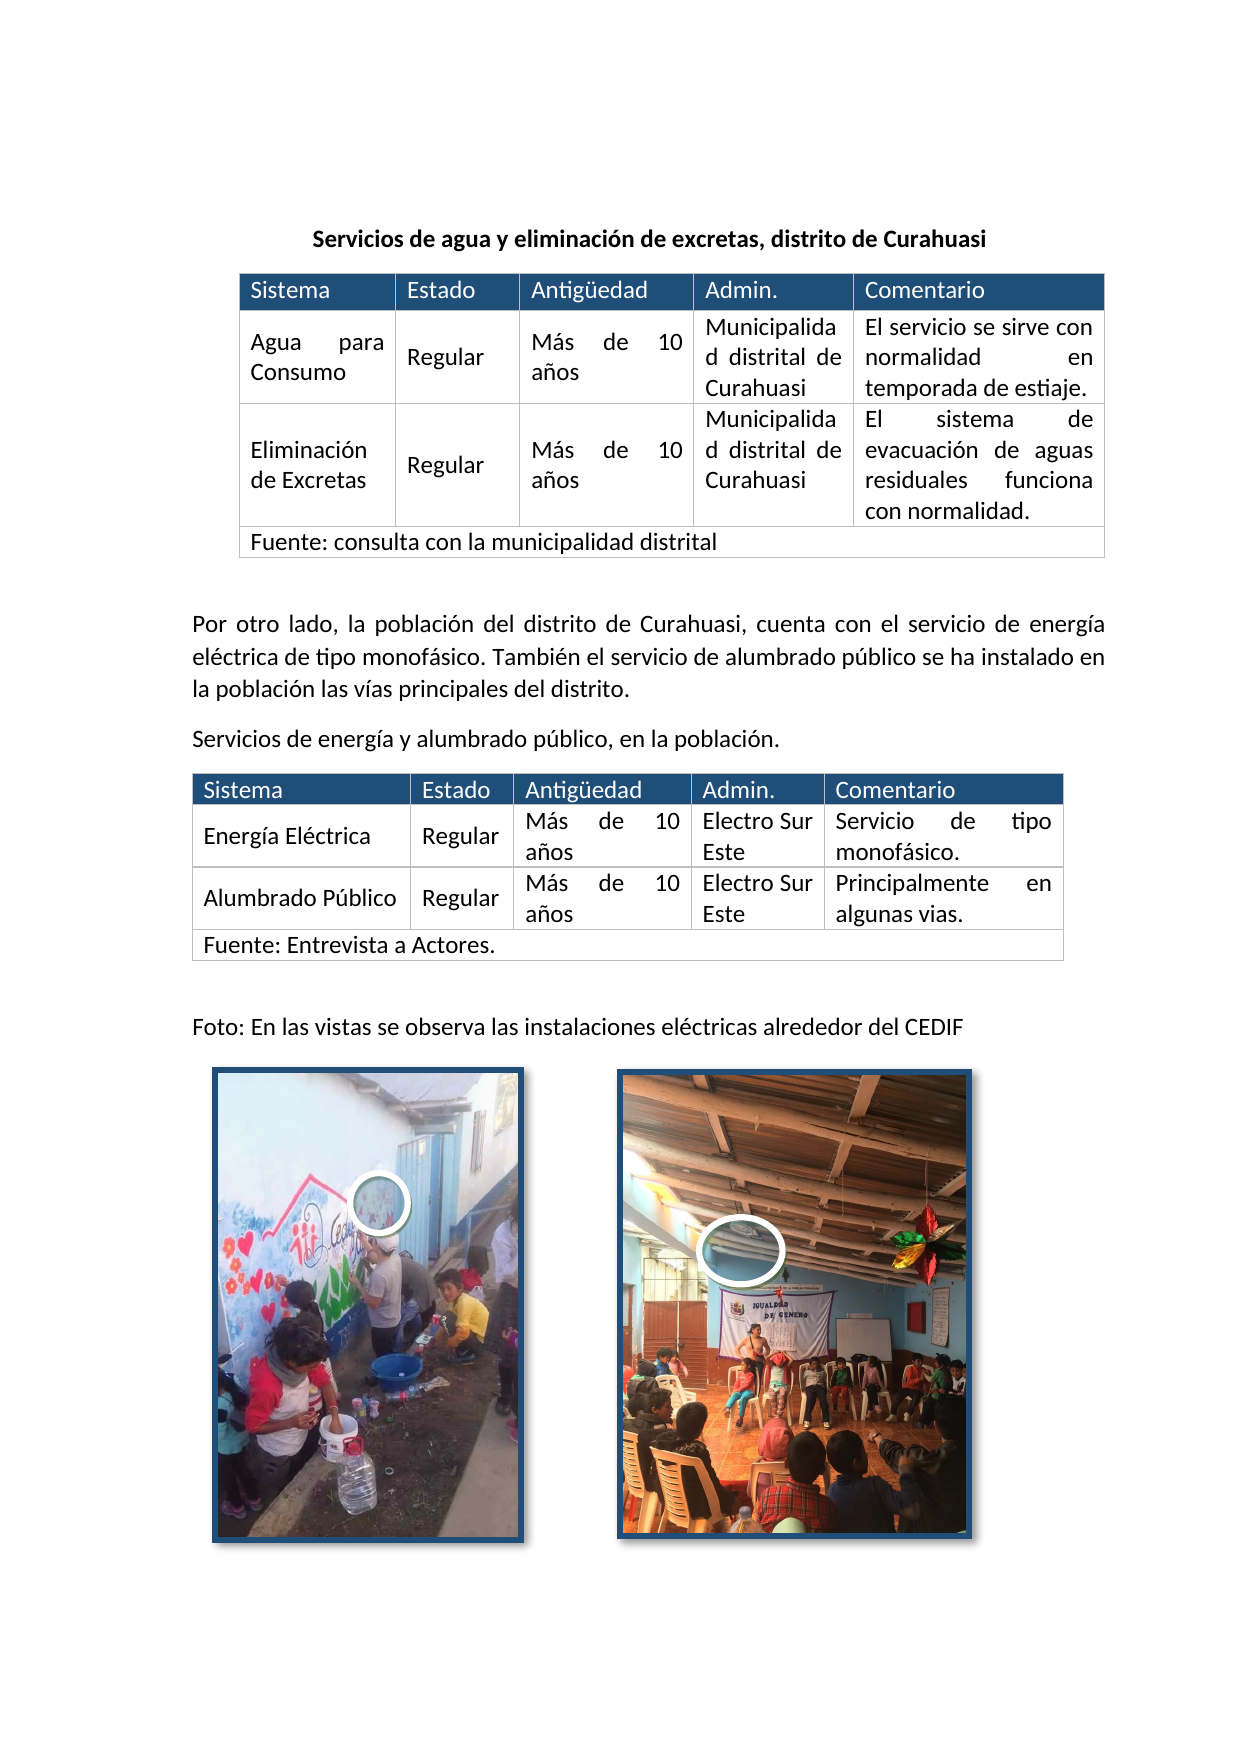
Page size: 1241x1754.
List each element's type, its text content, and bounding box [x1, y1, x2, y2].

text Servicios de energía y alumbrado público, en la población. [192, 723, 1107, 754]
table_cell Más de 10 años [520, 404, 693, 526]
table_cell Más de 10 años [520, 311, 693, 402]
table_header Sistema [240, 274, 395, 310]
table_cell El servicio se sirve con normalidad en temporada de estiaje. [854, 311, 1104, 402]
text Foto: En las vistas se observa las instalaciones eléctricas alrededor del CEDIF [192, 1011, 1107, 1041]
table_header Admin. [692, 774, 824, 804]
table_cell Fuente: Entrevista a Actores. [193, 930, 1063, 960]
table_cell Servicio de tipo monofásico. [825, 805, 1063, 866]
table_header Antigüedad [520, 274, 693, 310]
picture [218, 1073, 518, 1537]
table_cell Regular [396, 404, 519, 526]
text Por otro lado, la población del distrito de Curahuasi, cuenta con el servicio de energía eléctrica de tipo monofásico. También el servicio de alumbrado público se ha instalado en la población las vías principales del distrito. [192, 608, 1107, 704]
table_cell Electro Sur Este [692, 805, 824, 866]
table_cell Alumbrado Público [193, 868, 410, 928]
table_header Comentario [825, 774, 1063, 804]
table_header Admin. [694, 274, 853, 310]
table_cell Eliminación de Excretas [240, 404, 395, 526]
table_cell Fuente: consulta con la municipalidad distrital [240, 527, 1104, 557]
table_cell Regular [396, 311, 519, 402]
table_header Antigüedad [514, 774, 691, 804]
table_cell Municipalidad distrital de Curahuasi [694, 311, 853, 402]
table_header Estado [411, 774, 513, 804]
table_header Estado [396, 274, 519, 310]
table_cell Más de 10 años [514, 805, 691, 866]
table_cell Electro Sur Este [692, 868, 824, 928]
text Servicios de agua y eliminación de excretas, distrito de Curahuasi [192, 224, 1107, 254]
picture [623, 1075, 966, 1533]
table_cell Regular [411, 805, 513, 866]
table_cell Agua para Consumo [240, 311, 395, 402]
table_header Comentario [854, 274, 1104, 310]
table_cell Más de 10 años [514, 868, 691, 928]
table_header Sistema [193, 774, 410, 804]
table_cell Energía Eléctrica [193, 805, 410, 866]
table_cell Municipalidad distrital de Curahuasi [694, 404, 853, 526]
table_cell Regular [411, 868, 513, 928]
table_cell El sistema de evacuación de aguas residuales funciona con normalidad. [854, 404, 1104, 526]
table_cell Principalmente en algunas vias. [825, 868, 1063, 928]
